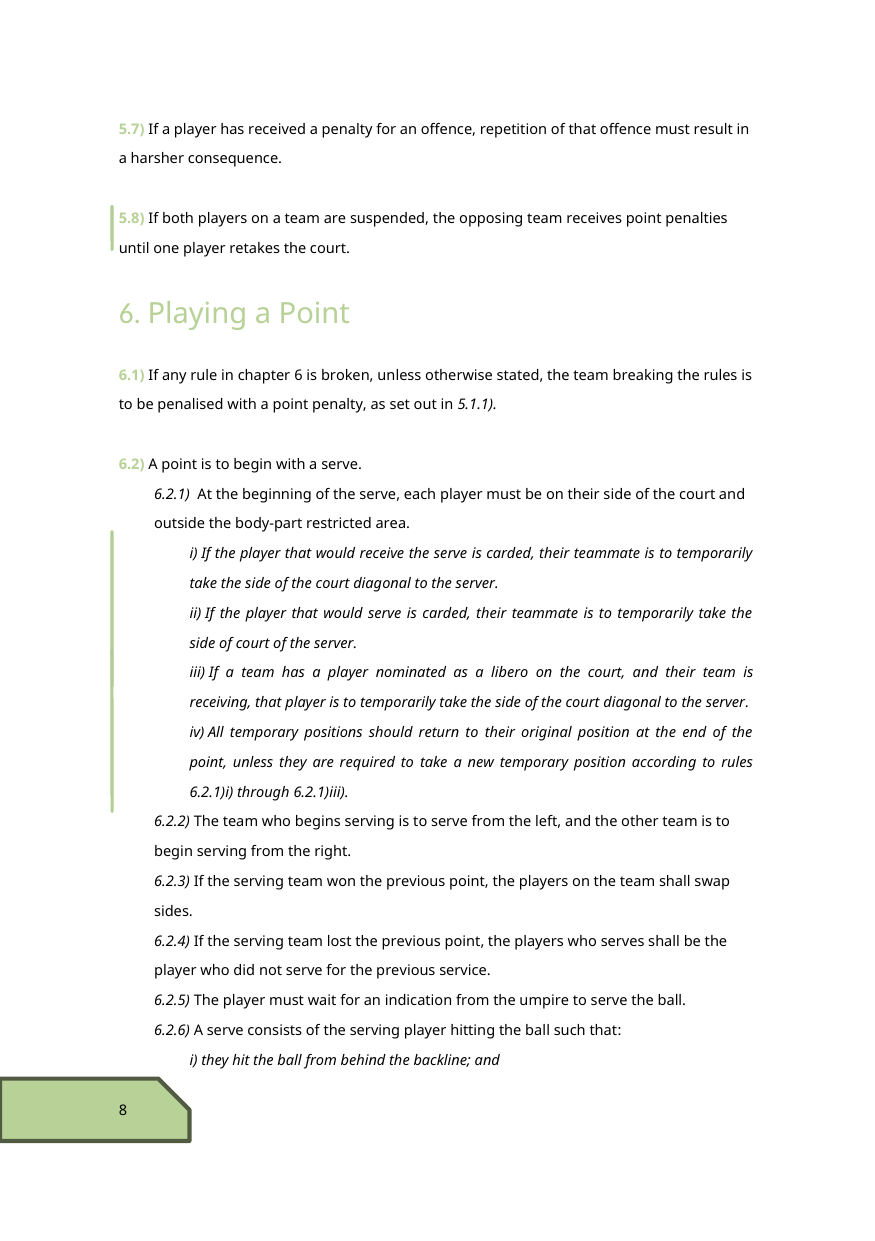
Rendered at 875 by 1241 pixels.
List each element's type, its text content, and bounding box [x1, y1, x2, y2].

text A serve consists of the serving player hitting the ball such that: [154, 1020, 756, 1040]
text If the serving team won the previous point, the players on the team shall swap sides. [154, 871, 756, 921]
text The team who begins serving is to serve from the left, and the other team is to begin serving from the right. [154, 811, 756, 861]
text If the serving team lost the previous point, the players who serves shall be the player who did not serve for the previous service. [154, 930, 756, 980]
text If both players on a team are suspended, the opposing team receives point penalties until one player retakes the court. [118, 208, 756, 257]
text At the beginning of the serve, each player must be on their side of the court and outside the body-part restricted area. [154, 483, 756, 533]
text The player must wait for an indication from the umpire to serve the ball. [154, 990, 756, 1010]
text A point is to begin with a serve. [118, 454, 756, 474]
text If a player has received a penalty for an offence, repetition of that offence must result in a harsher consequence. [118, 118, 756, 168]
subtitle Playing a Point [118, 292, 756, 332]
text All temporary positions should return to their original position at the end of the point, unless they are required to take a new temporary position according to rules 6.2.1)i) through 6.2.1)iii). [189, 722, 756, 801]
text they hit the ball from behind the backline; and [189, 1049, 756, 1069]
text If the player that would receive the serve is carded, their teammate is to temporarily take the side of the court diagonal to the server. [189, 543, 756, 593]
text If the player that would serve is carded, their teammate is to temporarily take the side of court of the server. [189, 603, 756, 652]
text If any rule in chapter 6 is broken, unless otherwise stated, the team breaking the rules is to be penalised with a point penalty, as set out in 5.1.1). [118, 364, 756, 414]
text If a team has a player nominated as a libero on the court, and their team is receiving, that player is to temporarily take the side of the court diagonal to the server. [189, 662, 756, 712]
